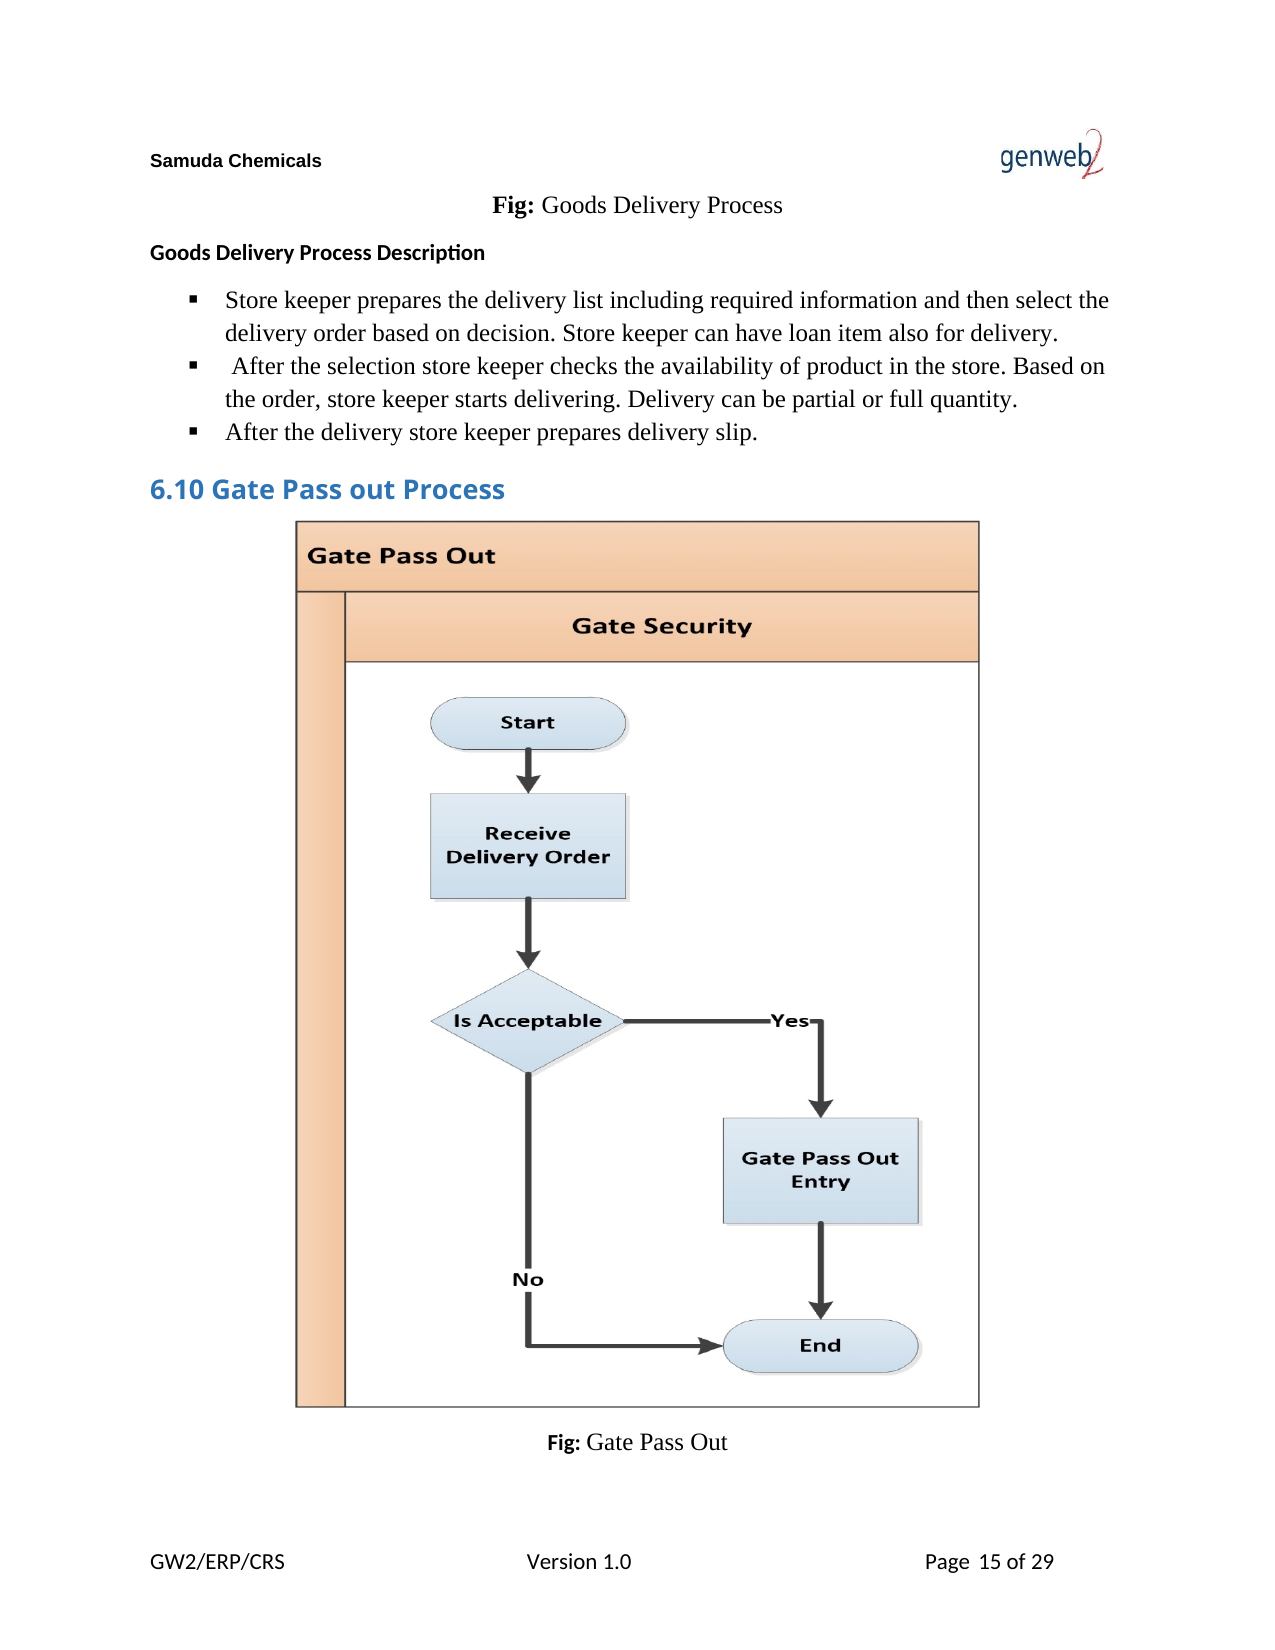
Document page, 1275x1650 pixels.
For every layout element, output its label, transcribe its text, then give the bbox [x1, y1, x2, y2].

picture [295, 520, 980, 1408]
text Fig: Gate Pass Out [150, 1427, 1125, 1456]
text Goods Delivery Process Description [150, 238, 1125, 266]
text Fig: Goods Delivery Process [150, 190, 1125, 219]
picture [1000, 128, 1103, 179]
list After the selection store keeper checks the availability of product in the store. Based on the order, store keeper starts delivering. Delivery can be partial or full quantity. [187, 351, 1125, 413]
list After the delivery store keeper prepares delivery slip. [187, 417, 1125, 446]
subtitle 6.10 Gate Pass out Process [150, 471, 1125, 508]
list Store keeper prepares the delivery list including required information and then select the delivery order based on decision. Store keeper can have loan item also for delivery. [187, 285, 1125, 347]
